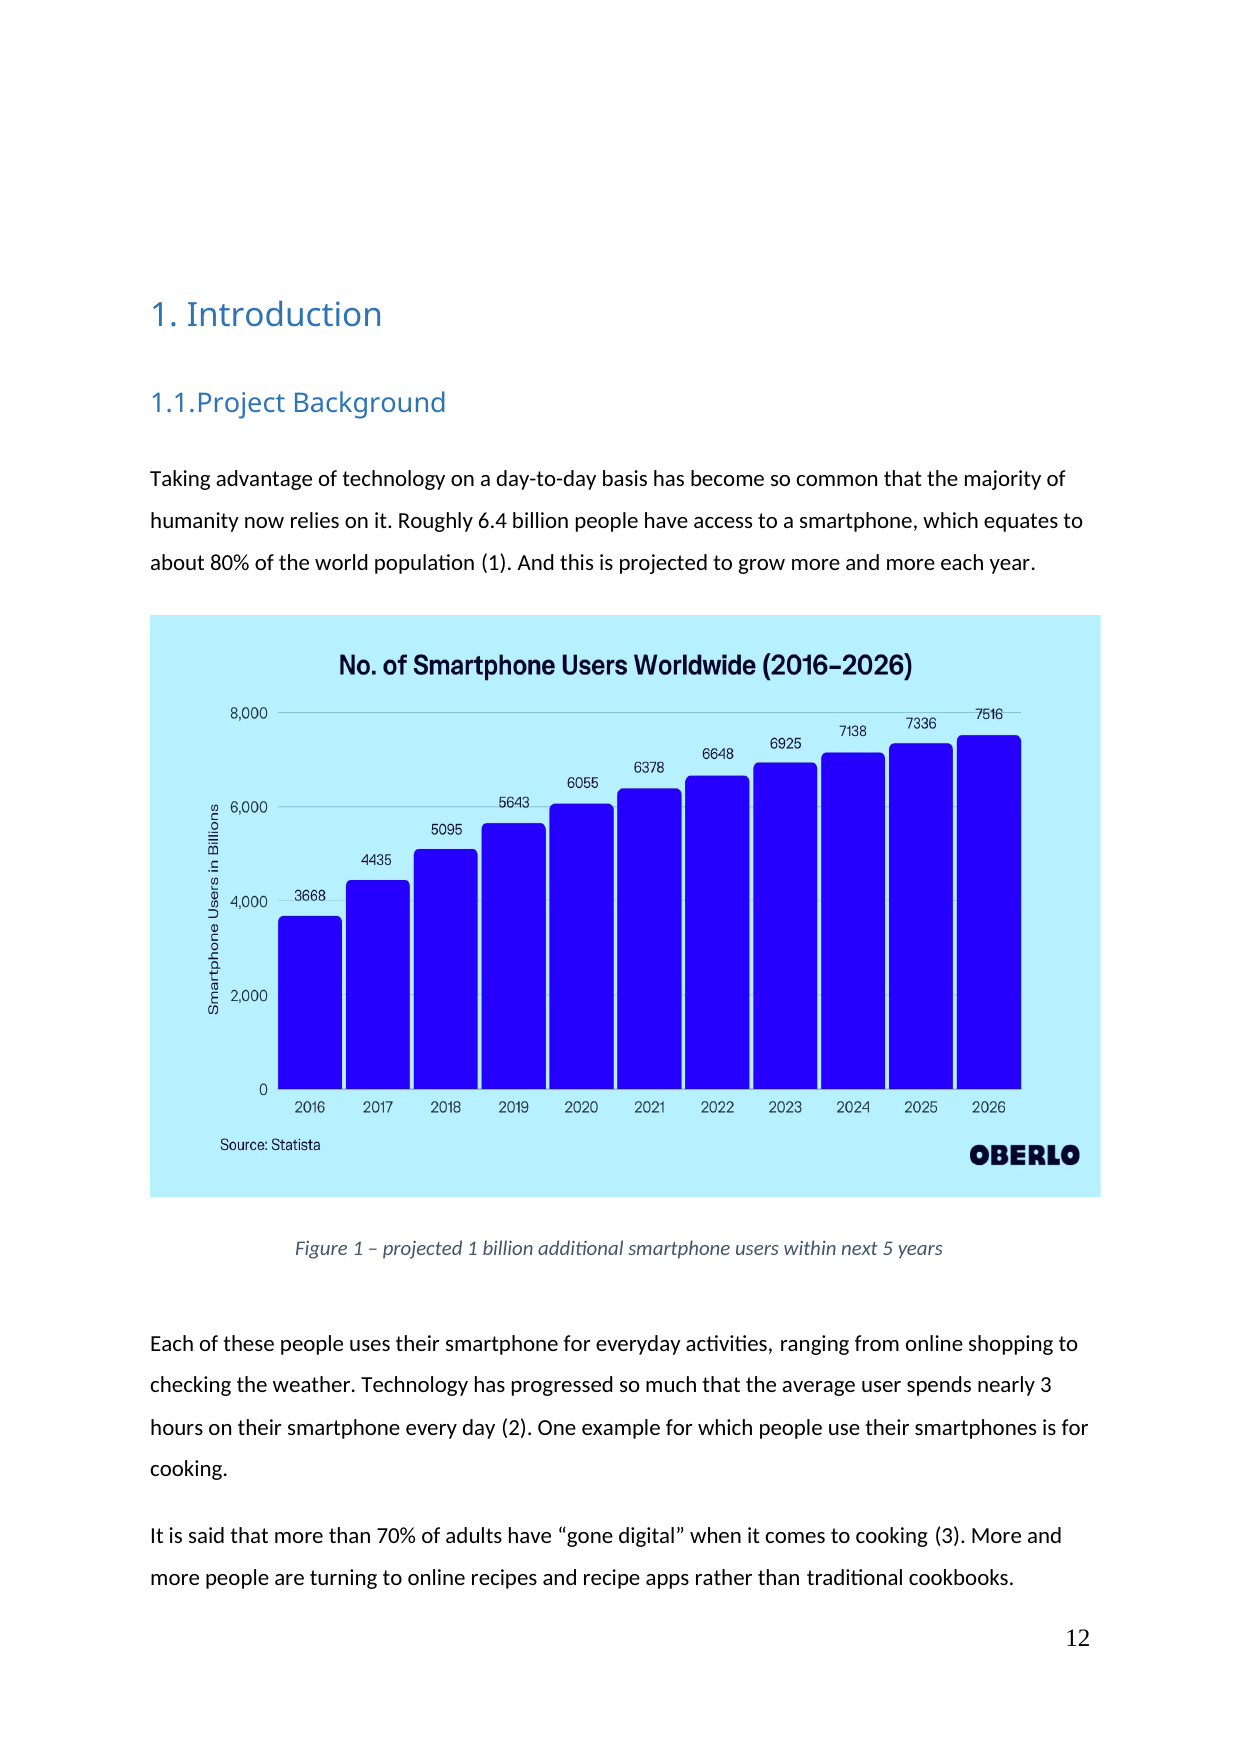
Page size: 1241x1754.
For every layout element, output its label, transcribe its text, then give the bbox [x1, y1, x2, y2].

text Taking advantage of technology on a day-to-day basis has become so common that the majority of humanity now relies on it. Roughly 6.4 billion people have access to a smartphone, which equates to about 80% of the world population . And this is projected to grow more and more each year. [150, 464, 1090, 576]
text Figure 1 – projected 1 billion additional smartphone users within next 5 years [150, 1236, 1090, 1261]
picture [150, 615, 1101, 1197]
text Each of these people uses their smartphone for everyday activities, ranging from online shopping to checking the weather. Technology has progressed so much that the average user spends nearly 3 hours on their smartphone every day . One example for which people use their smartphones is for cooking. [150, 1329, 1090, 1483]
subtitle Project Background [150, 384, 1090, 421]
subtitle 1. Introduction [150, 291, 1090, 336]
text It is said that more than 70% of adults have “gone digital” when it comes to cooking . More and more people are turning to online recipes and recipe apps rather than traditional cookbooks. [150, 1522, 1090, 1592]
